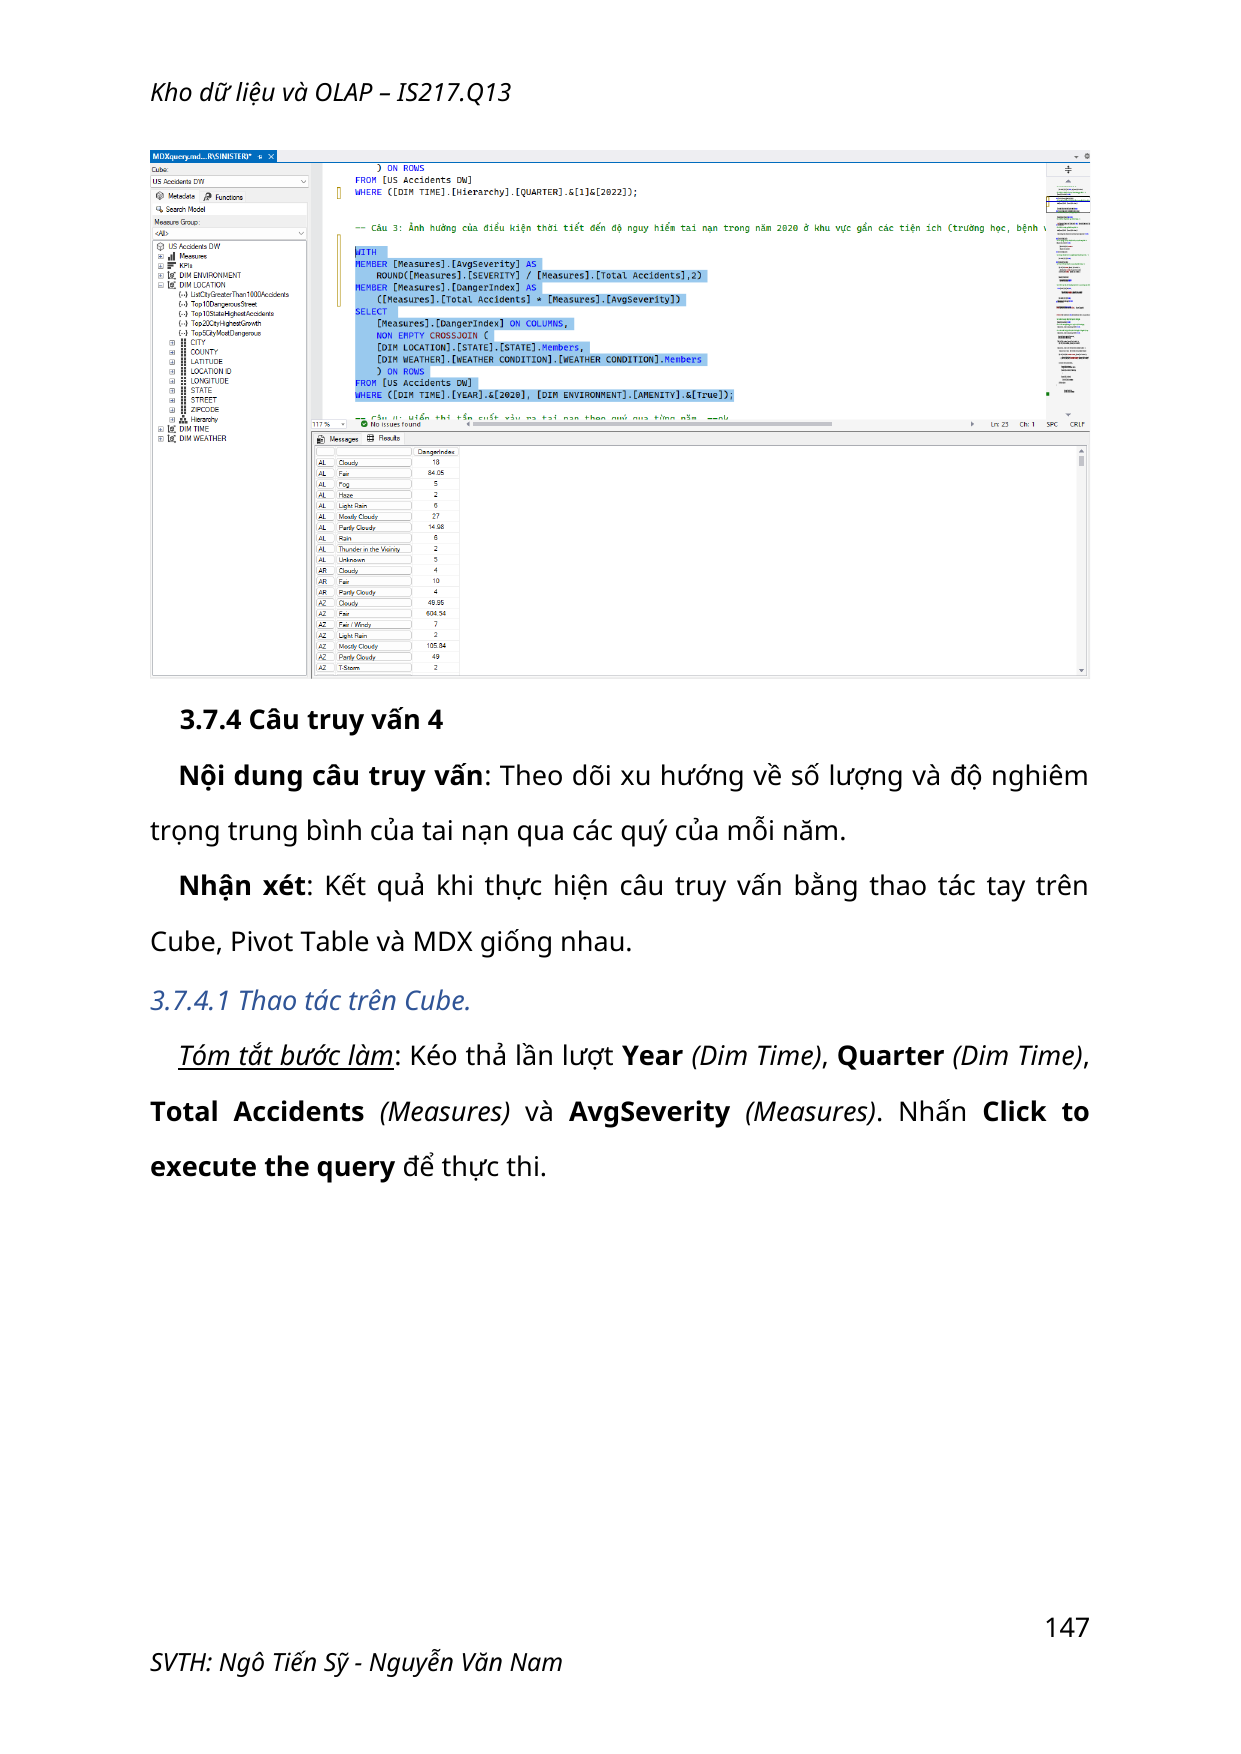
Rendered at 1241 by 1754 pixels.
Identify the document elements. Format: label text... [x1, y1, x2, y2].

picture [150, 150, 1091, 679]
text 3.7.4 Câu truy vấn 4 [150, 701, 1090, 738]
text Nội dung câu truy vấn: Theo dõi xu hướng về số lượng và độ nghiêm trọng trung bình của tai nạn qua các quý của mỗi năm. [150, 756, 1090, 848]
text Tóm tắt bước làm: Kéo thả lần lượt Year (Dim Time), Quarter (Dim Time), Total Accidents (Measures) và AvgSeverity (Measures). Nhấn Click to execute the query để thực thi. [150, 1037, 1090, 1184]
text 3.7.4.1 Thao tác trên Cube. [150, 981, 1090, 1018]
text Nhận xét: Kết quả khi thực hiện câu truy vấn bằng thao tác tay trên Cube, Pivot Table và MDX giống nhau. [150, 867, 1090, 959]
